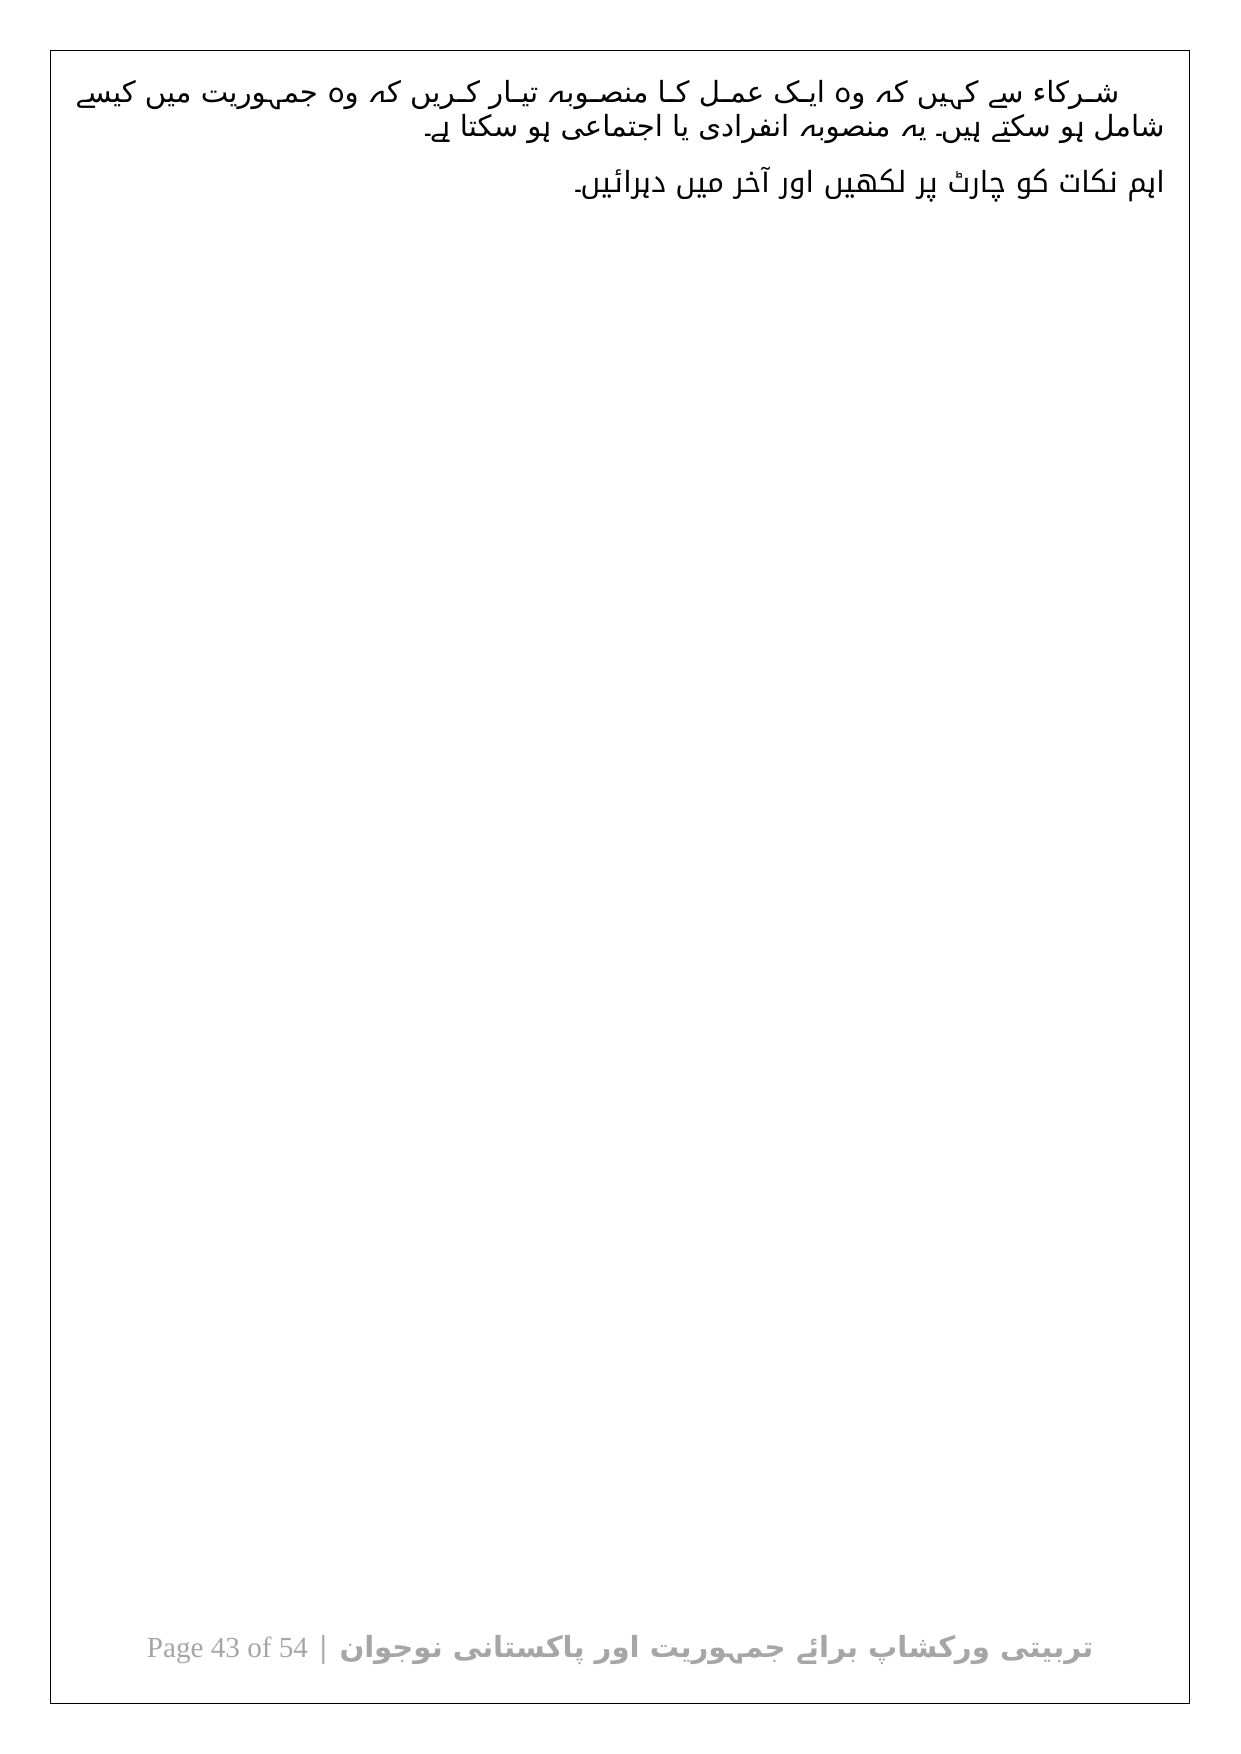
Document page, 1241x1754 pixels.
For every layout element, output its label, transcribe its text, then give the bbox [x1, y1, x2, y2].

text اہم نکات کو چارٹ پر لکھیں اور آخر میں دہرائیں۔ [75, 155, 1165, 211]
text شرکاء سے کہیں کہ وہ ایک عمل کا منصوبہ تیار کریں کہ وہ جمہوریت میں کیسے شامل ہو سکتے ہیں۔ یہ منصوبہ انفرادی یا اجتماعی ہو سکتا ہے۔ [75, 75, 1165, 143]
